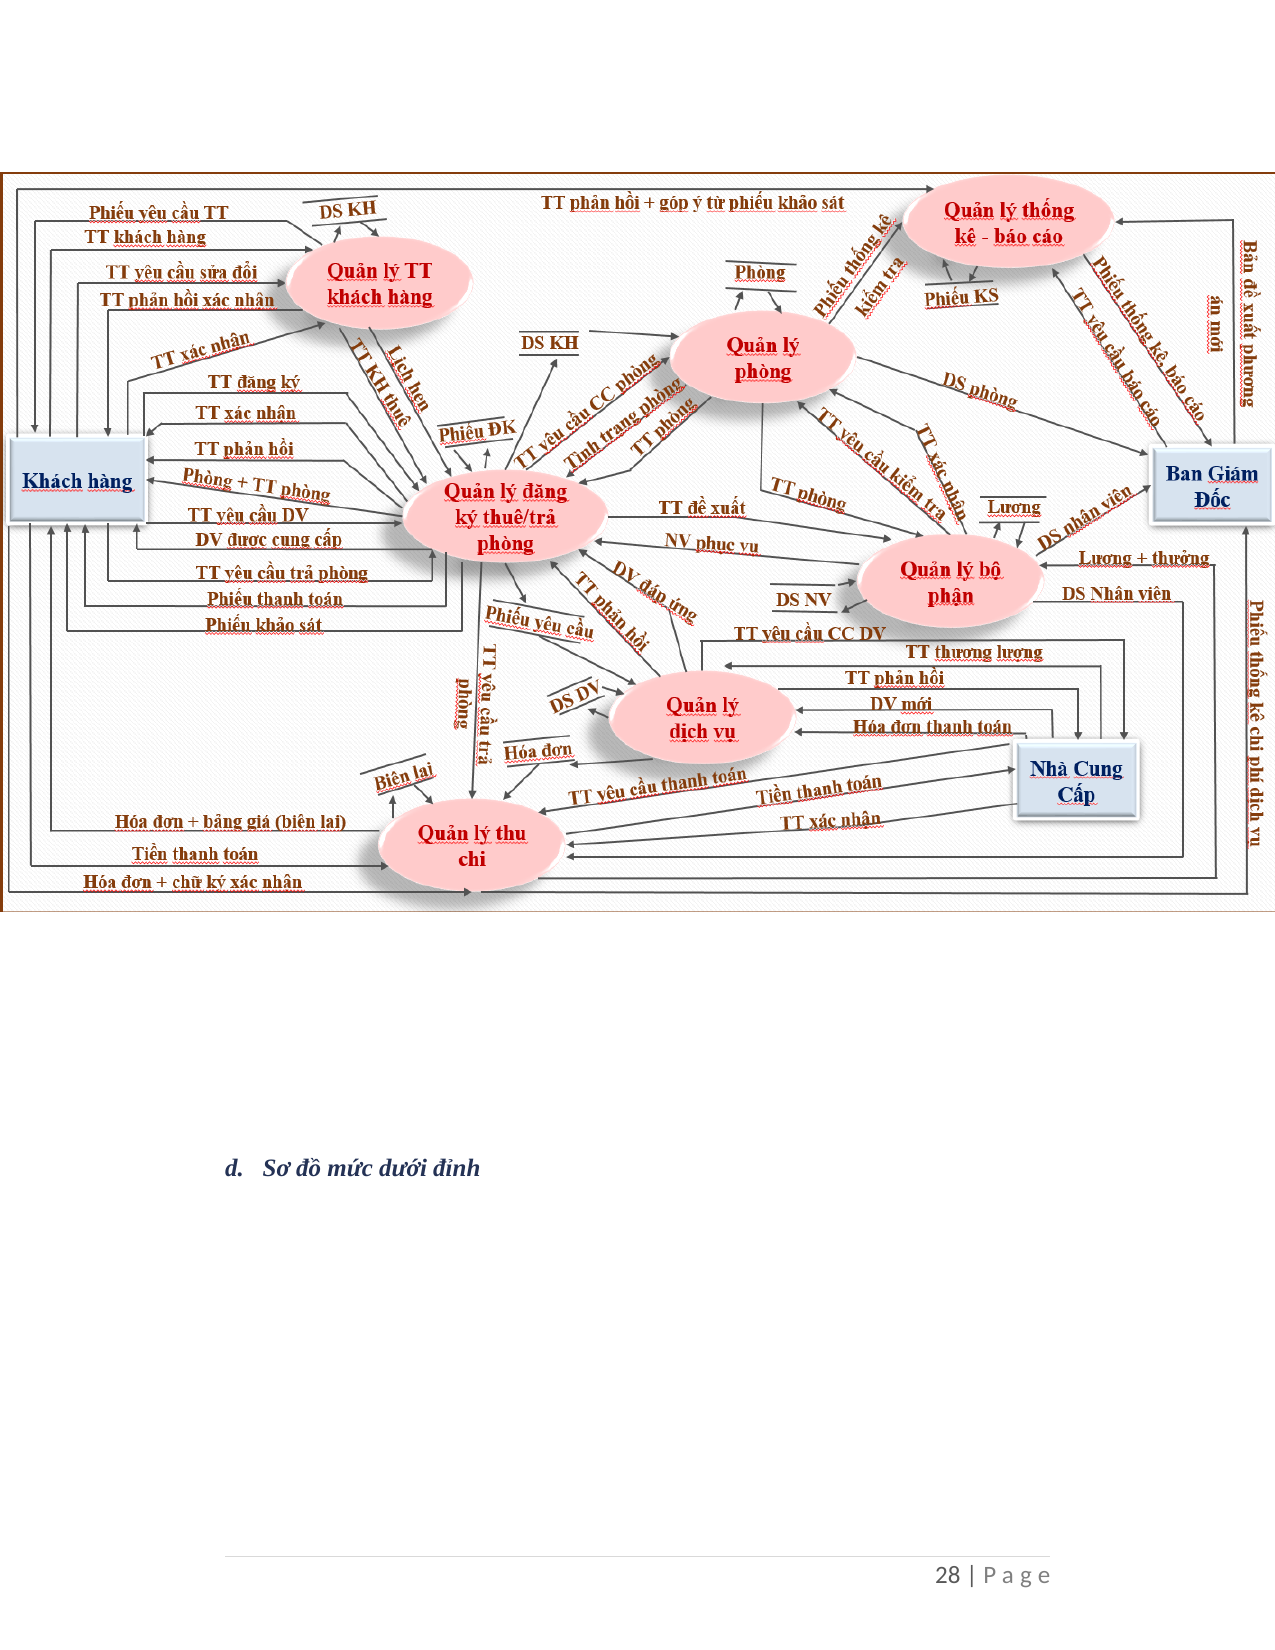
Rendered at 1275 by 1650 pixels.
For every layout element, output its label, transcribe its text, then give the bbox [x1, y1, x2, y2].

subtitle Sơ đồ mức dưới đỉnh [225, 1153, 1050, 1182]
picture [0, 172, 1275, 912]
